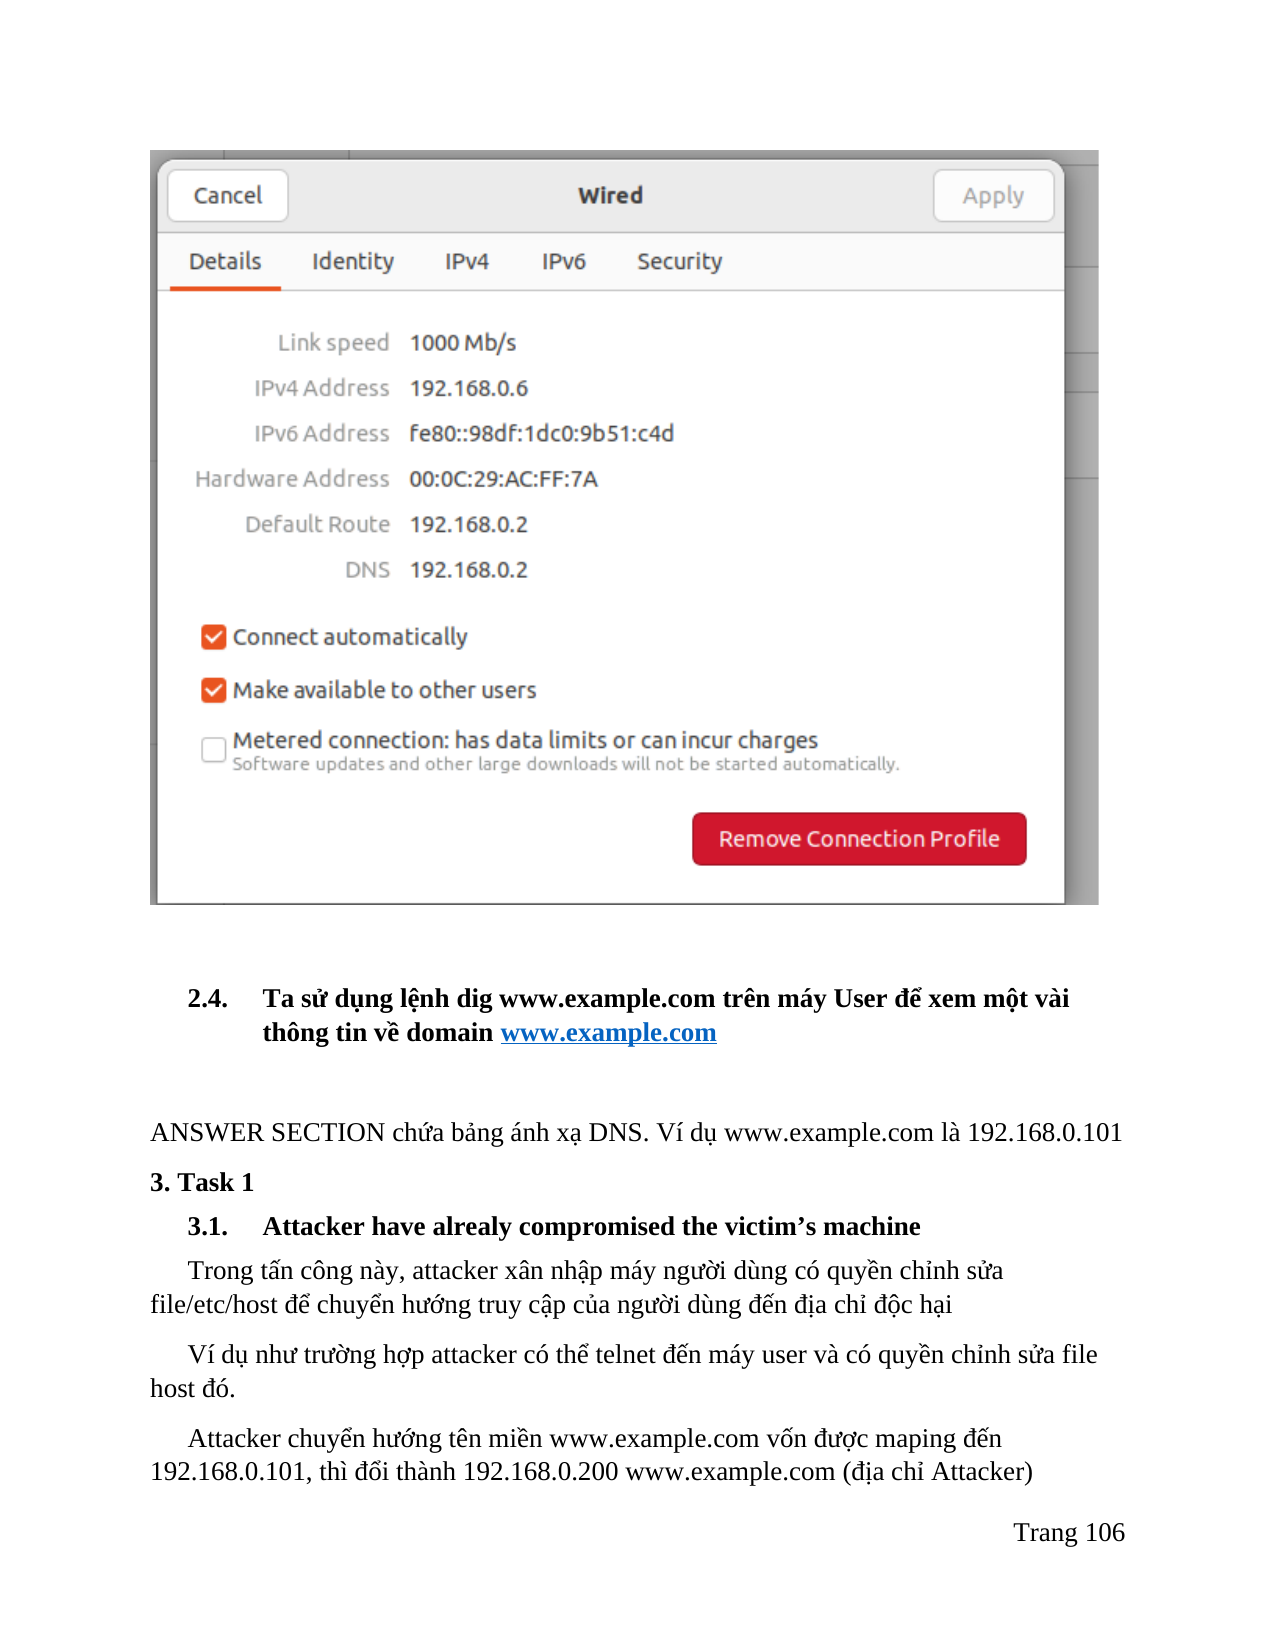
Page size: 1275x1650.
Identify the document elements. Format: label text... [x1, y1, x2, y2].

text 3. Task 1 [150, 1166, 1125, 1198]
text ANSWER SECTION chứa bảng ánh xạ DNS. Ví dụ www.example.com là 192.168.0.101 [150, 1116, 1125, 1147]
list Ta sử dụng lệnh dig www.example.com trên máy User để xem một vài thông tin về domain www.example.com [187, 982, 1125, 1047]
text Trong tấn công này, attacker xân nhập máy người dùng có quyền chỉnh sửa file/etc/host để chuyển hướng truy cập của người dùng đến địa chỉ độc hại [150, 1254, 1125, 1319]
text Ví dụ như trường hợp attacker có thể telnet đến máy user và có quyền chỉnh sửa file host đó. [150, 1338, 1125, 1403]
picture [150, 150, 1099, 905]
text Attacker chuyển hướng tên miền www.example.com vốn được maping đến 192.168.0.101, thì đổi thành 192.168.0.200 www.example.com (địa chỉ Attacker) [150, 1422, 1125, 1487]
list Attacker have alrealy compromised the victim’s machine [187, 1210, 1125, 1242]
